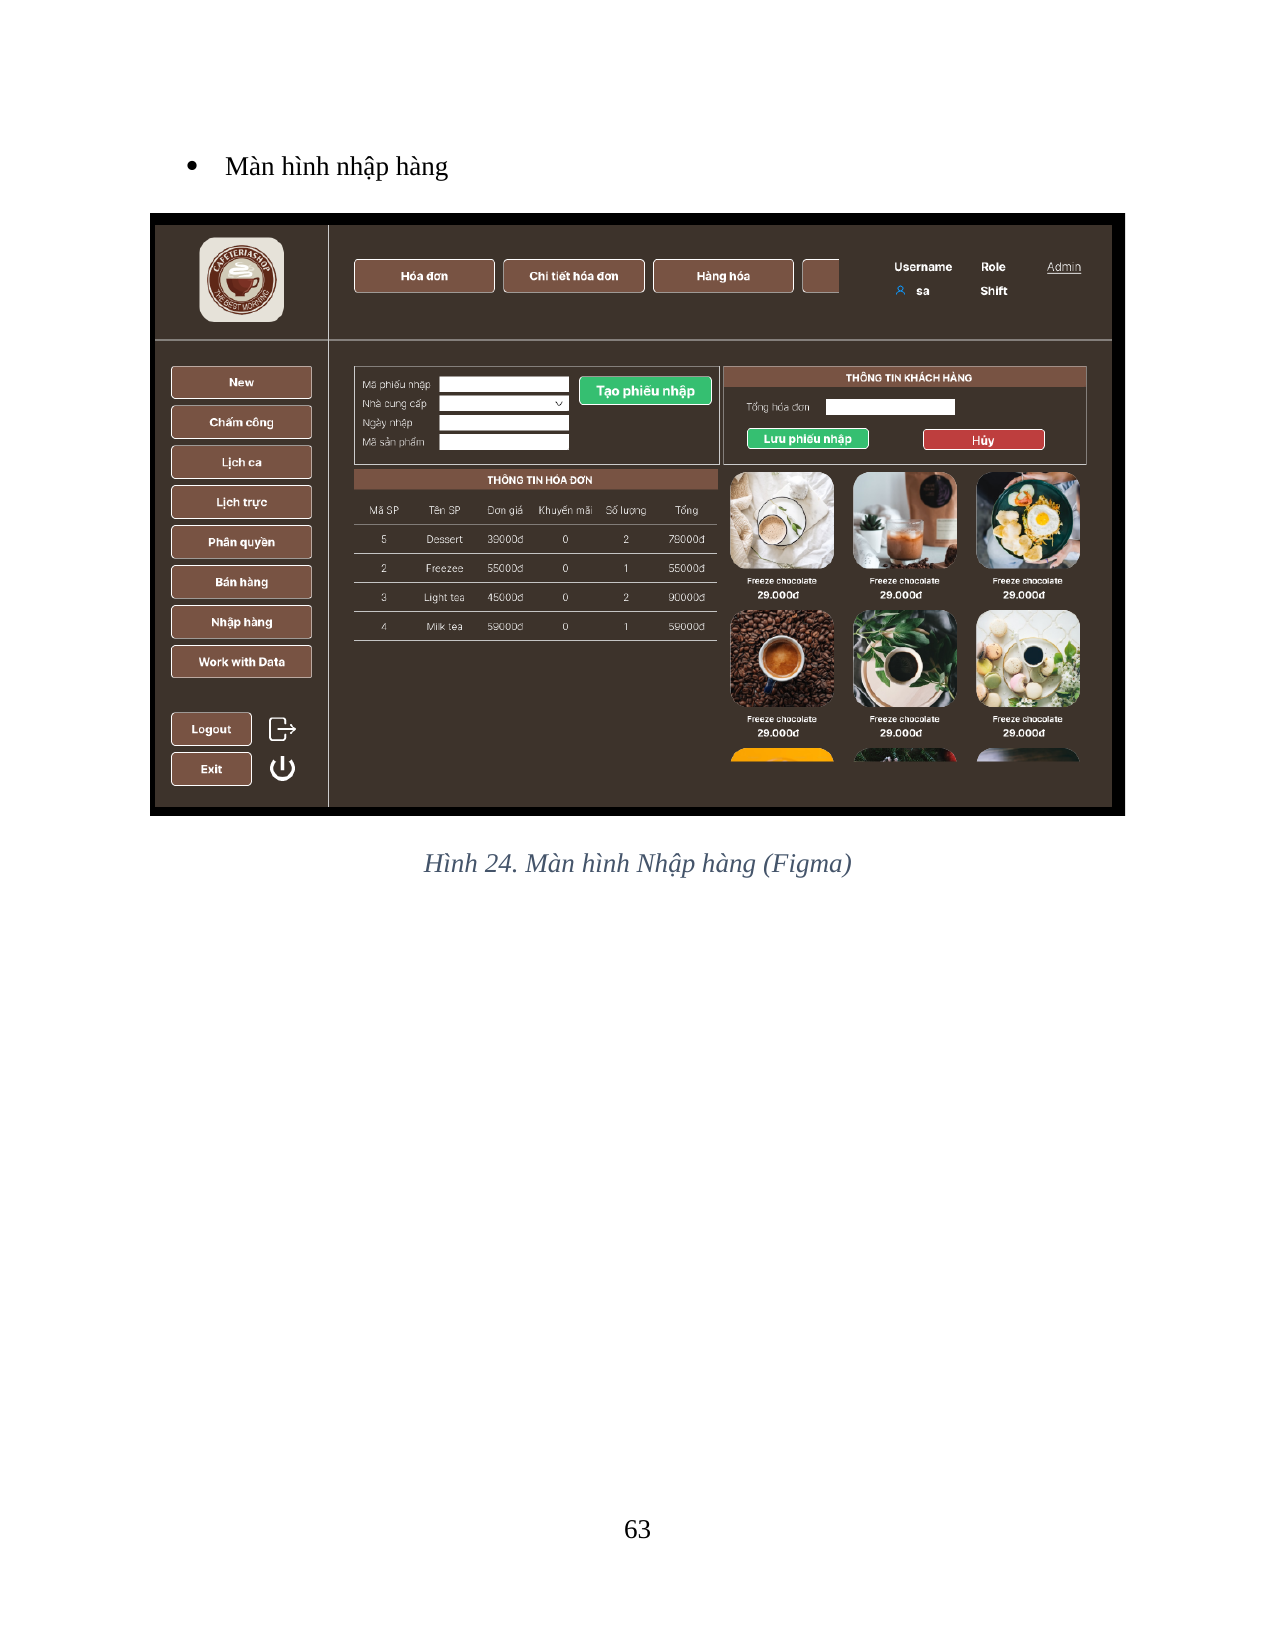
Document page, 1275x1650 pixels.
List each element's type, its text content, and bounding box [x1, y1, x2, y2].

text Hình 24. Màn hình Nhập hàng (Figma) [150, 847, 1125, 878]
picture [150, 213, 1125, 816]
list Màn hình nhập hàng [187, 150, 1125, 181]
